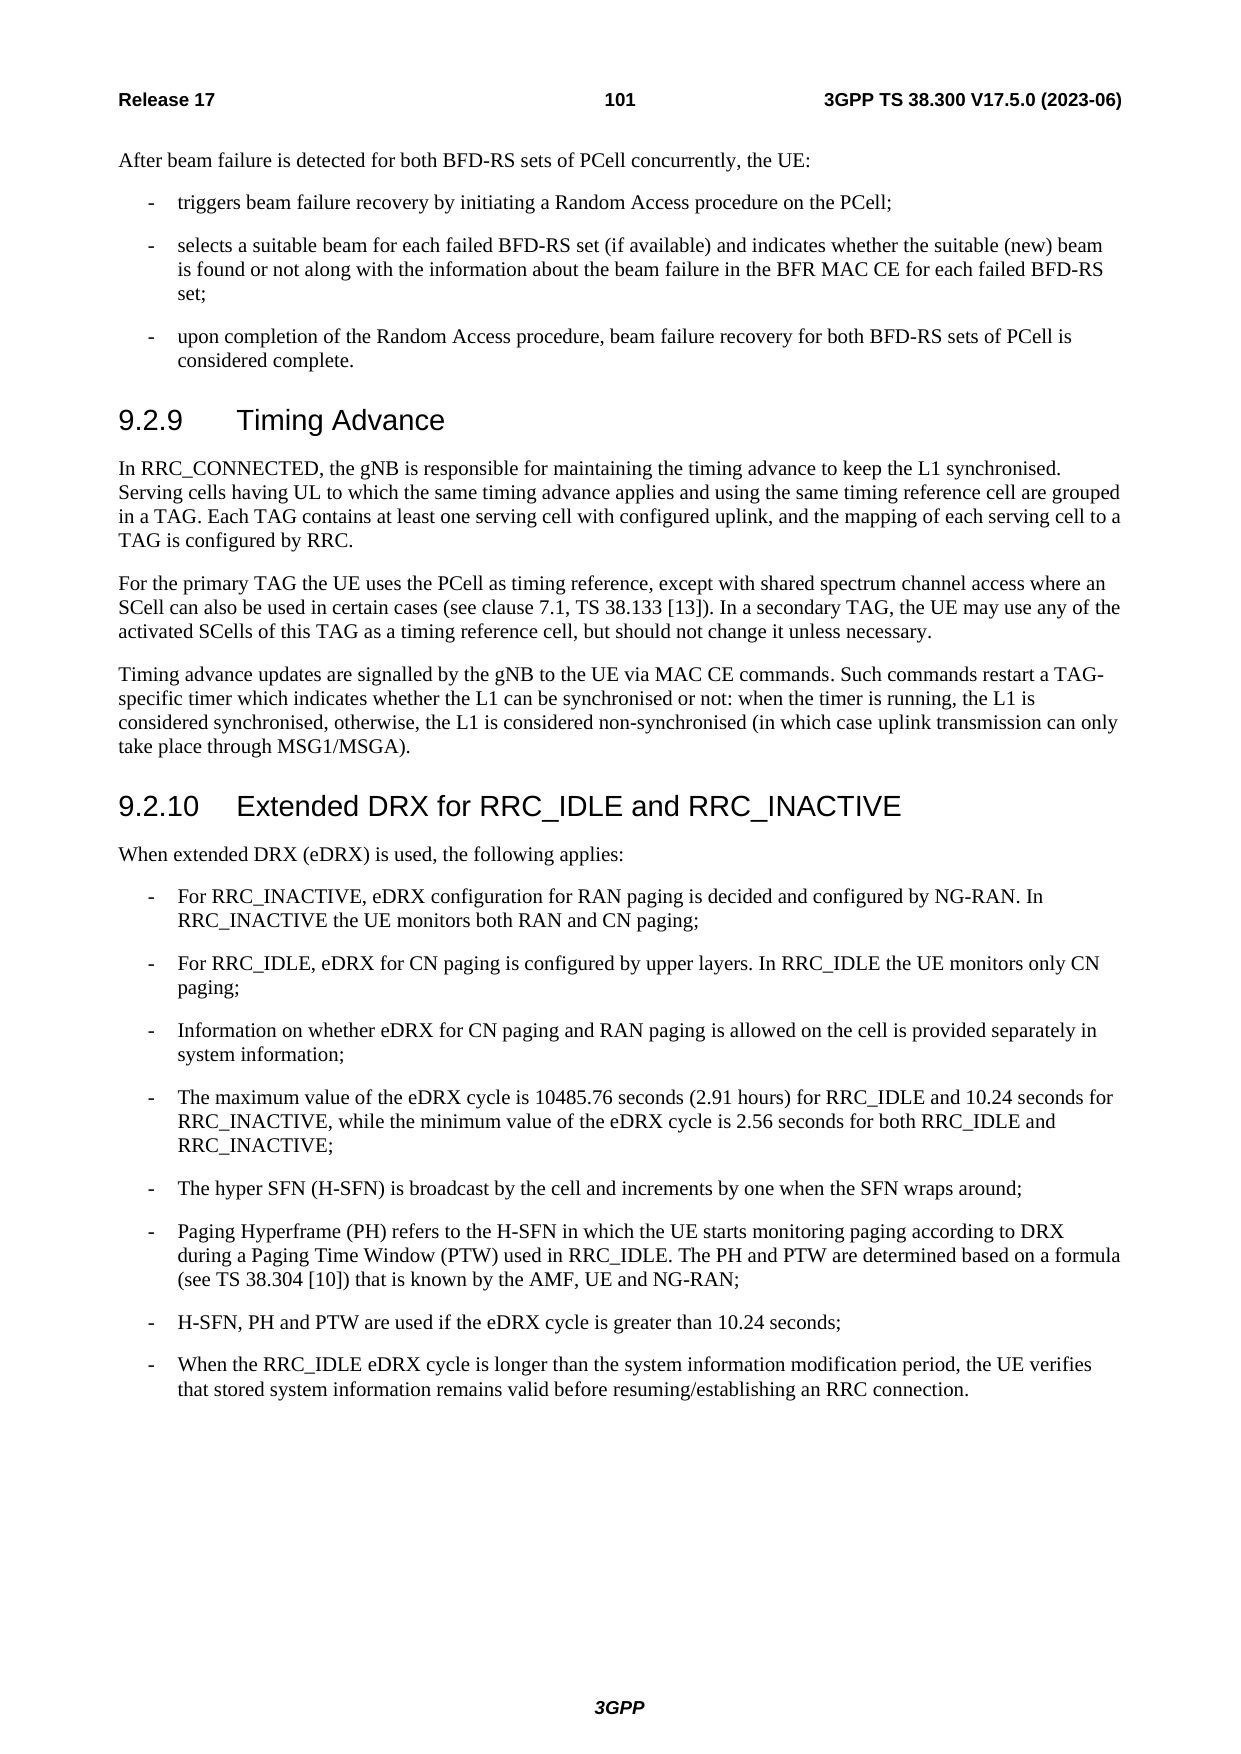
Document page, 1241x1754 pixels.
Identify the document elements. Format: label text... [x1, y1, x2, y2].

text - Paging Hyperframe (PH) refers to the H-SFN in which the UE starts monitoring paging according to DRX during a Paging Time Window (PTW) used in RRC_IDLE. The PH and PTW are determined based on a formula (see TS 38.304 [10]) that is known by the AMF, UE and NG-RAN; [148, 1219, 1122, 1291]
text - Information on whether eDRX for CN paging and RAN paging is allowed on the cell is provided separately in system information; [148, 1018, 1122, 1066]
text - selects a suitable beam for each failed BFD-RS set (if available) and indicates whether the suitable (new) beam is found or not along with the information about the beam failure in the BFR MAC CE for each failed BFD-RS set; [148, 233, 1122, 305]
text Timing advance updates are signalled by the gNB to the UE via MAC CE commands. Such commands restart a TAG-specific timer which indicates whether the L1 can be synchronised or not: when the timer is running, the L1 is considered synchronised, otherwise, the L1 is considered non-synchronised (in which case uplink transmission can only take place through MSG1/MSGA). [118, 662, 1122, 758]
text - upon completion of the Random Access procedure, beam failure recovery for both BFD-RS sets of PCell is considered complete. [148, 324, 1122, 372]
text When extended DRX (eDRX) is used, the following applies: [118, 841, 1122, 866]
text - When the RRC_IDLE eDRX cycle is longer than the system information modification period, the UE verifies that stored system information remains valid before resuming/establishing an RRC connection. [148, 1352, 1122, 1401]
text - H-SFN, PH and PTW are used if the eDRX cycle is greater than 10.24 seconds; [148, 1309, 1122, 1334]
text For the primary TAG the UE uses the PCell as timing reference, except with shared spectrum channel access where an SCell can also be used in certain cases (see clause 7.1, TS 38.133 [13]). In a secondary TAG, the UE may use any of the activated SCells of this TAG as a timing reference cell, but should not change it unless necessary. [118, 571, 1122, 643]
text - For RRC_INACTIVE, eDRX configuration for RAN paging is decided and configured by NG-RAN. In RRC_INACTIVE the UE monitors both RAN and CN paging; [148, 884, 1122, 932]
text - The hyper SFN (H-SFN) is broadcast by the cell and increments by one when the SFN wraps around; [148, 1176, 1122, 1200]
text In RRC_CONNECTED, the gNB is responsible for maintaining the timing advance to keep the L1 synchronised. Serving cells having UL to which the same timing advance applies and using the same timing reference cell are grouped in a TAG. Each TAG contains at least one serving cell with configured uplink, and the mapping of each serving cell to a TAG is configured by RRC. [118, 456, 1122, 552]
text - For RRC_IDLE, eDRX for CN paging is configured by upper layers. In RRC_IDLE the UE monitors only CN paging; [148, 951, 1122, 999]
subtitle 9.2.9 Timing Advance [118, 403, 1122, 437]
subtitle 9.2.10 Extended DRX for RRC_IDLE and RRC_INACTIVE [118, 789, 1122, 823]
text - The maximum value of the eDRX cycle is 10485.76 seconds (2.91 hours) for RRC_IDLE and 10.24 seconds for RRC_INACTIVE, while the minimum value of the eDRX cycle is 2.56 seconds for both RRC_IDLE and RRC_INACTIVE; [148, 1085, 1122, 1157]
text After beam failure is detected for both BFD-RS sets of PCell concurrently, the UE: [118, 147, 1122, 172]
text - triggers beam failure recovery by initiating a Random Access procedure on the PCell; [148, 190, 1122, 214]
